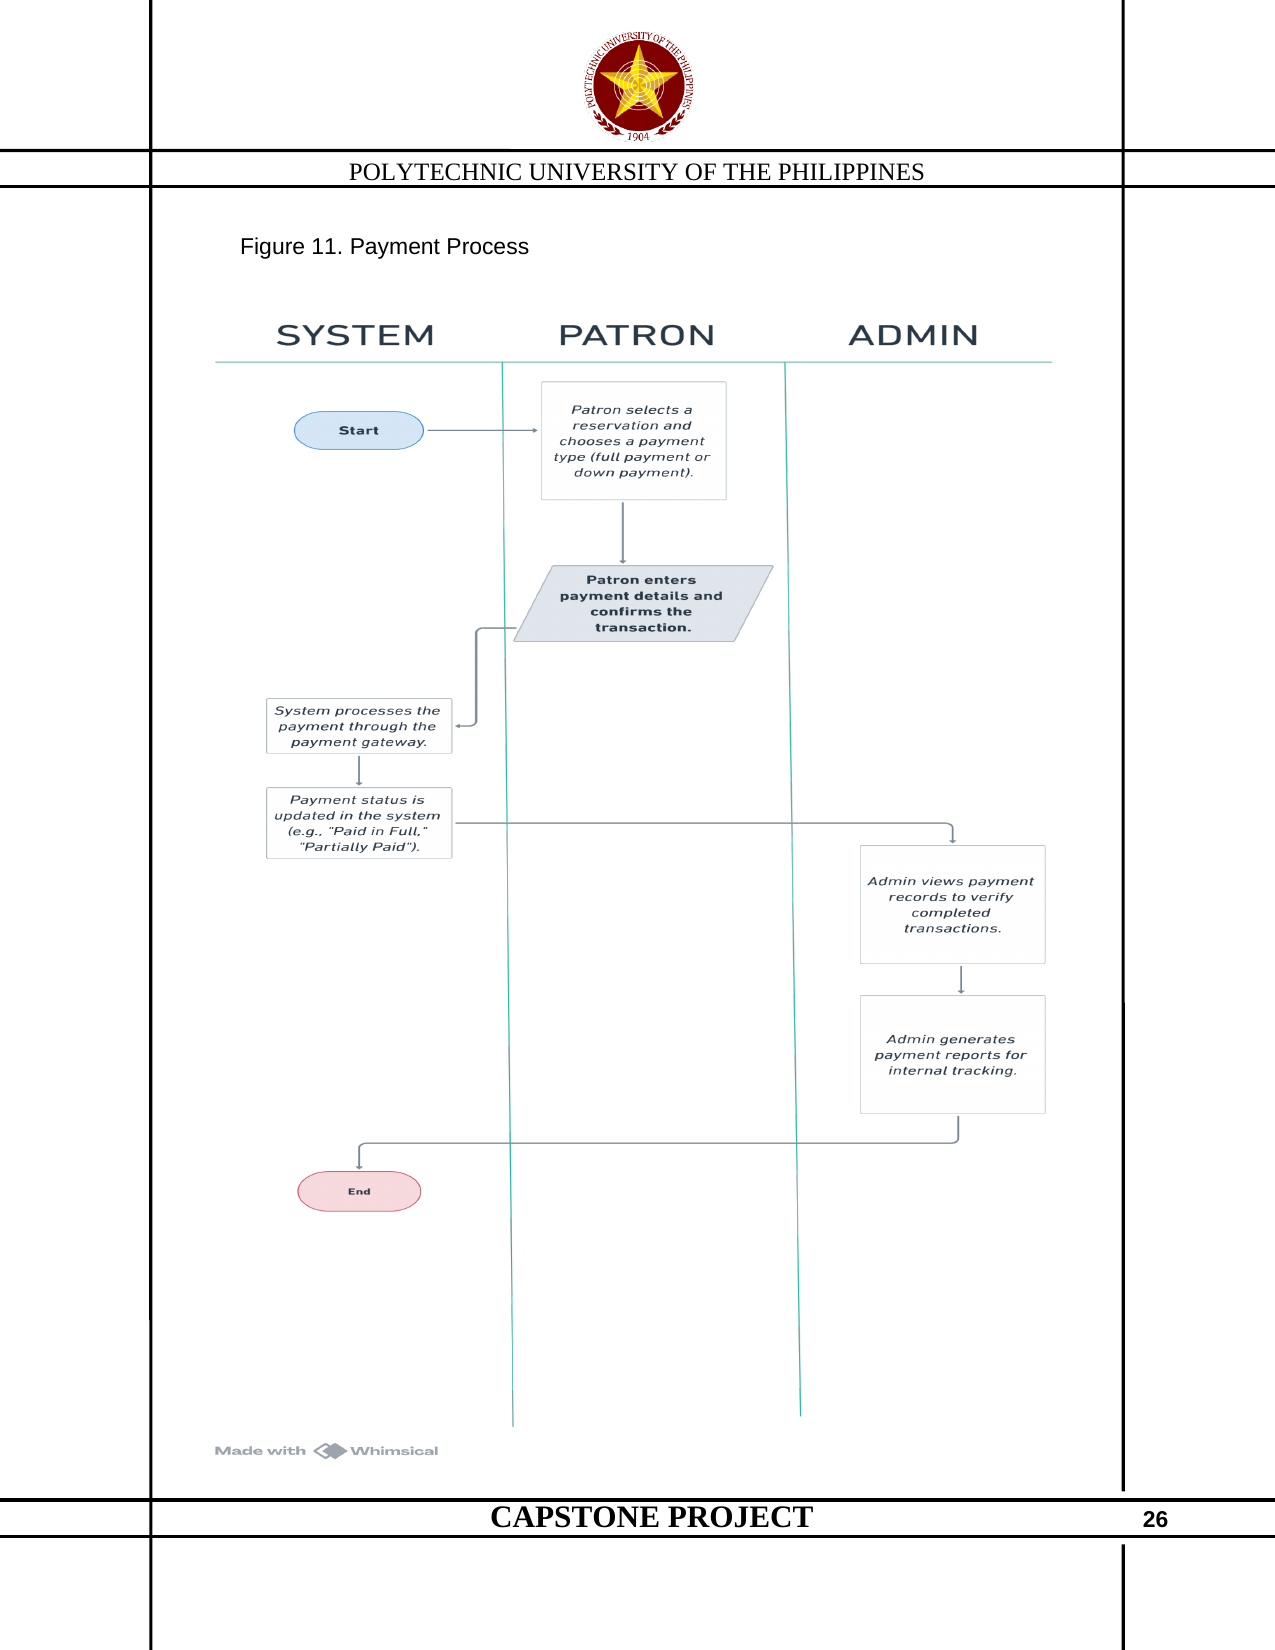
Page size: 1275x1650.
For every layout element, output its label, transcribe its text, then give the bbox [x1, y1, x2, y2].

picture [582, 31, 694, 142]
picture [165, 285, 1102, 1475]
text Figure 11. Payment Process [165, 233, 1110, 259]
